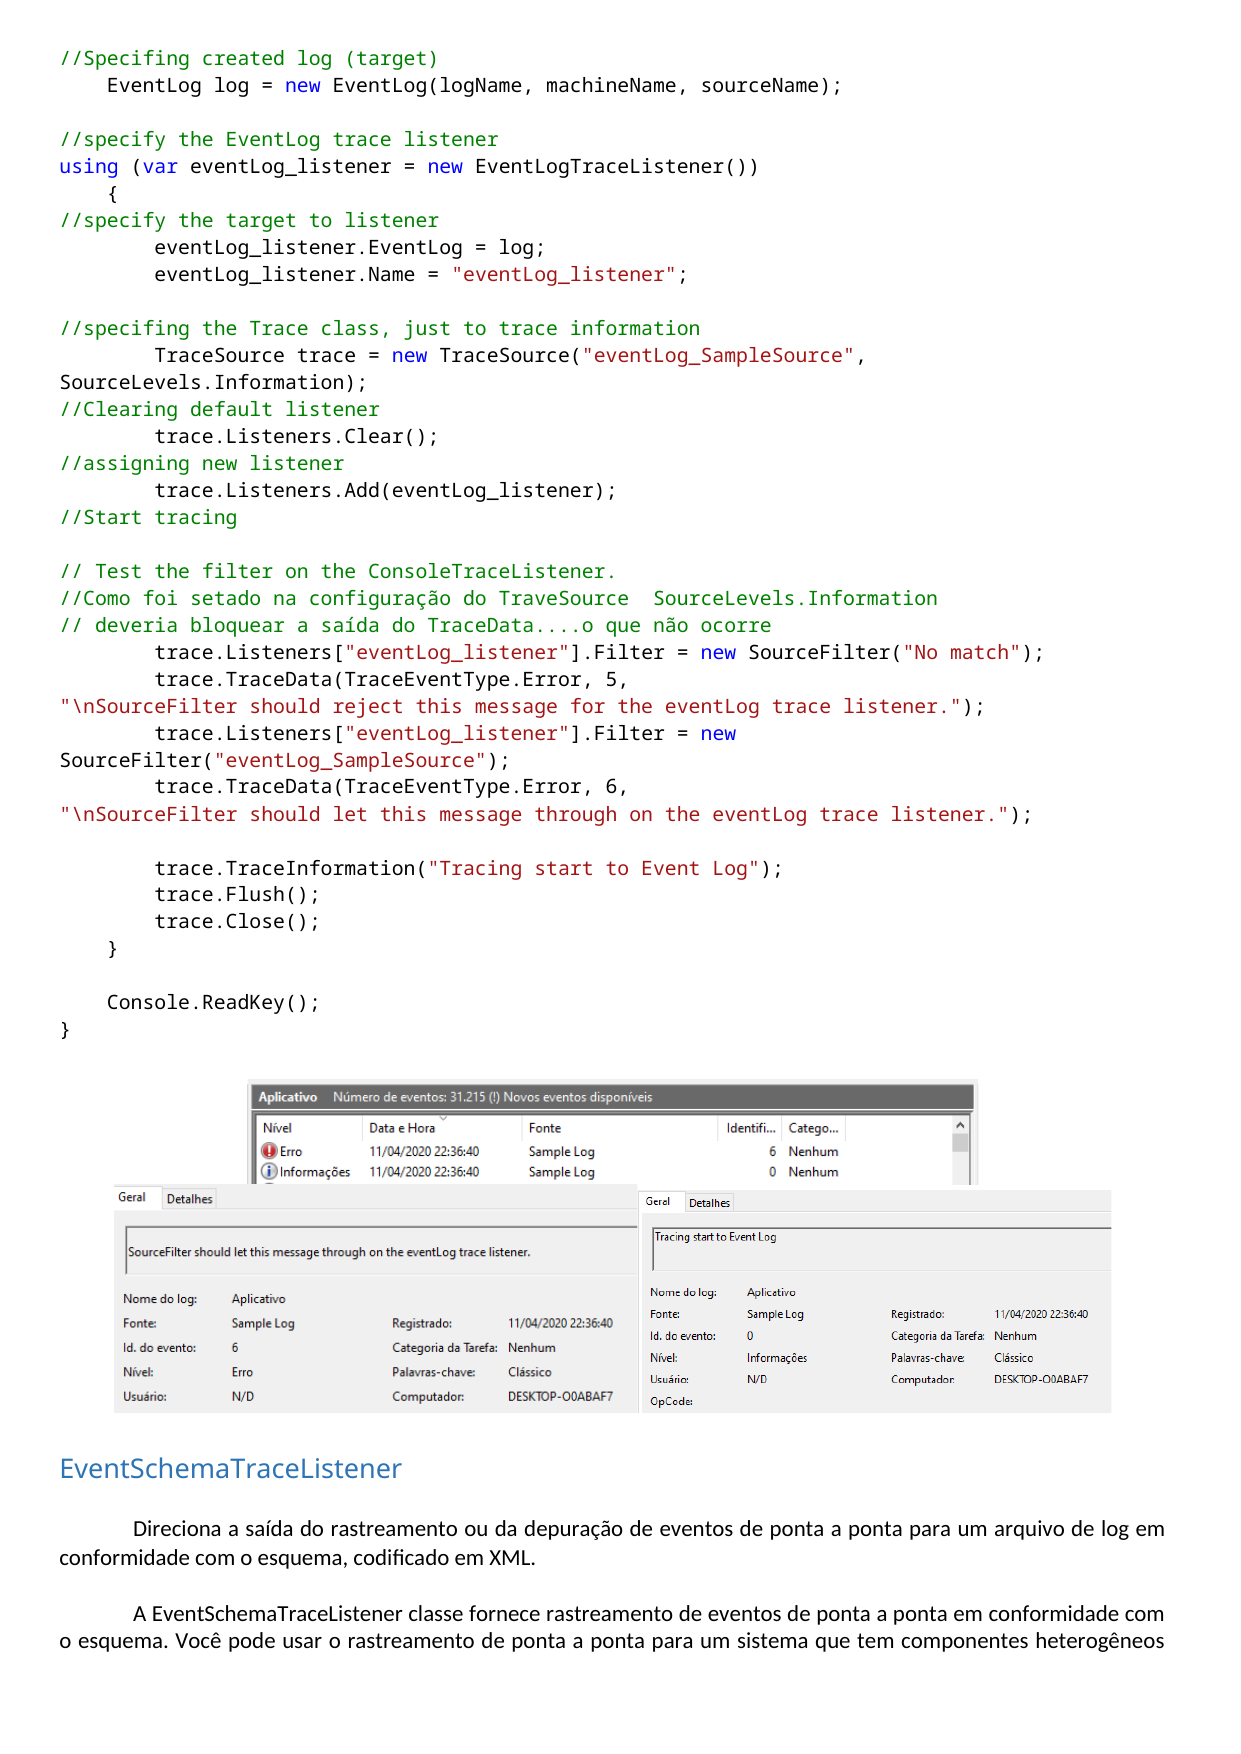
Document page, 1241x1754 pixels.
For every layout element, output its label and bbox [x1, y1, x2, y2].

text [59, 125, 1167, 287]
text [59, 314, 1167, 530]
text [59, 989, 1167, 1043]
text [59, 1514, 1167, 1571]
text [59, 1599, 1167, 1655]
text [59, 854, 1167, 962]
picture [114, 1079, 1112, 1413]
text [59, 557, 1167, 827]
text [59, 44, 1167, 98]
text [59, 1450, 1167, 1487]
